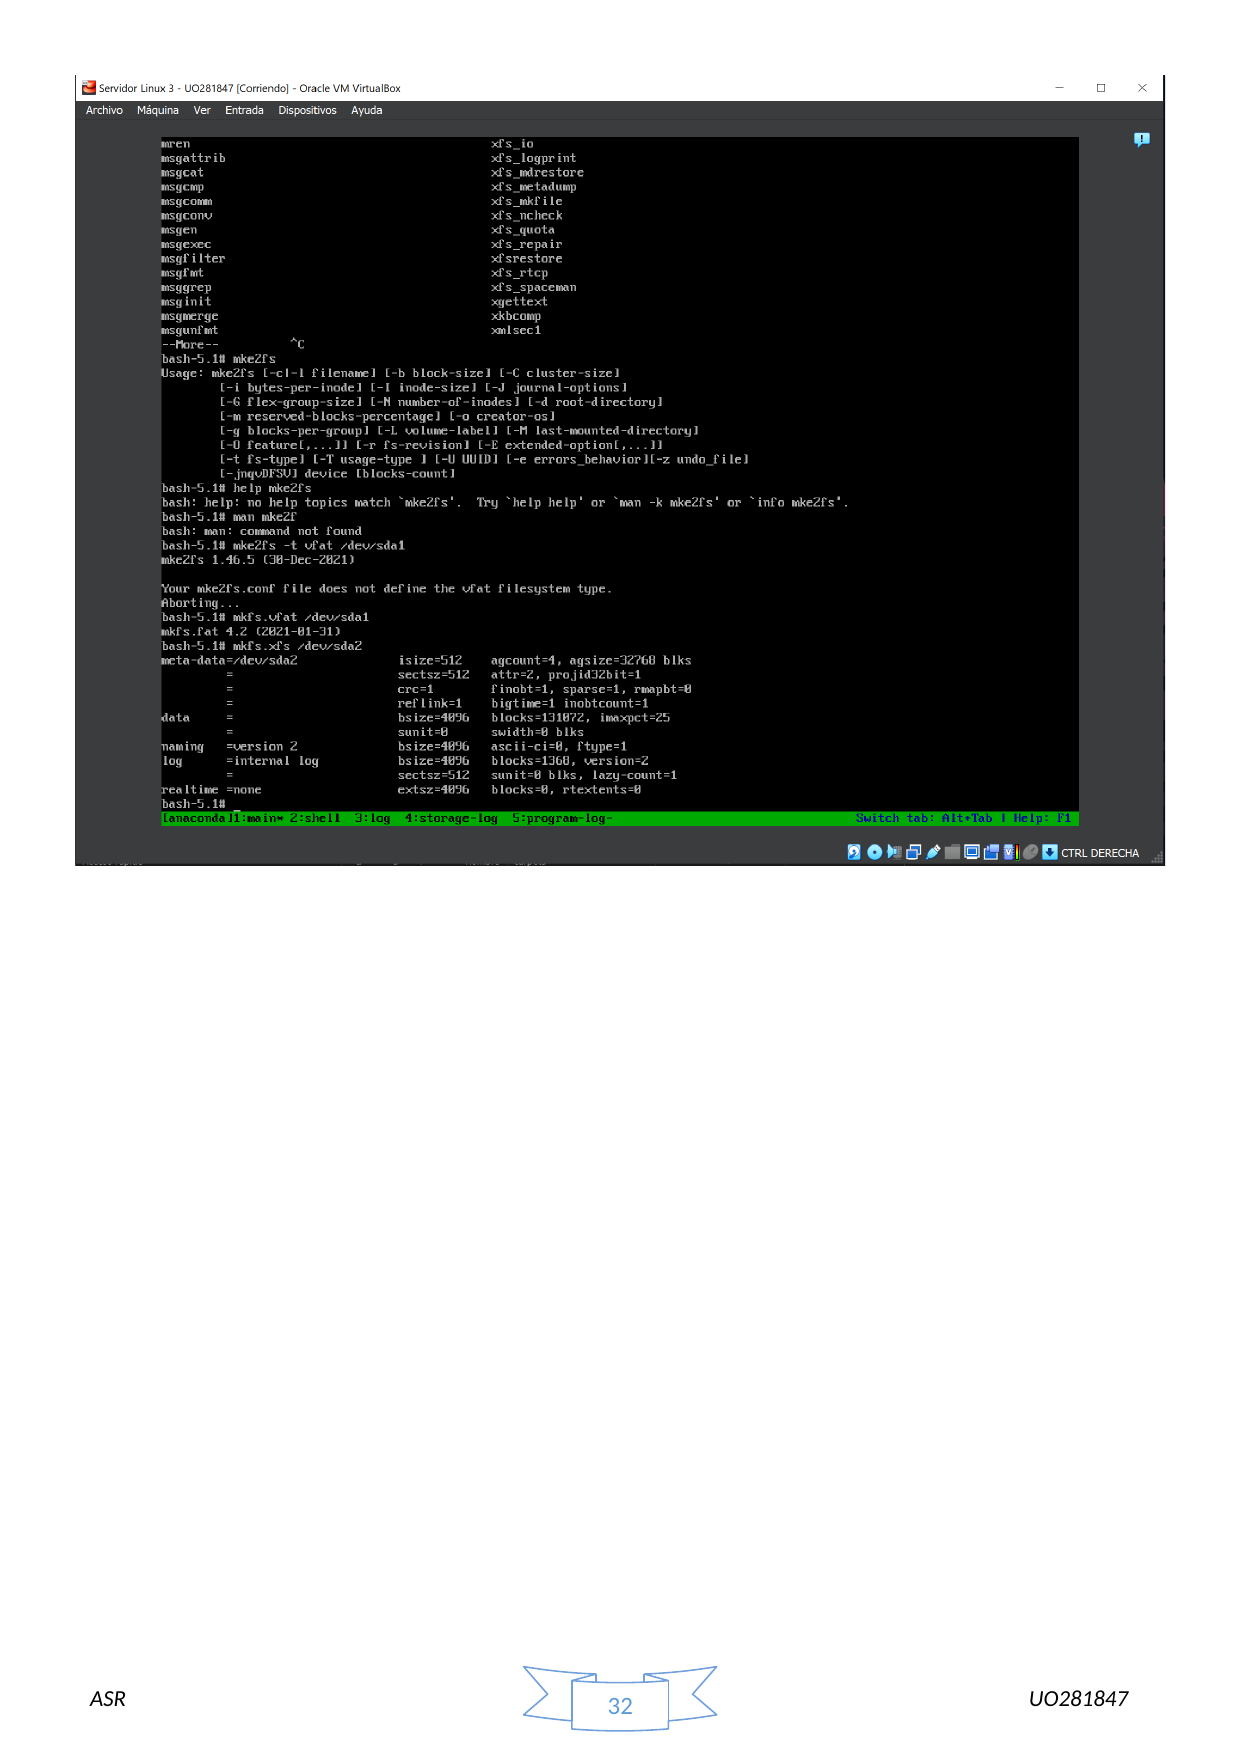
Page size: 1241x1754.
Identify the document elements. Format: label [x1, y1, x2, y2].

picture [75, 75, 1166, 866]
